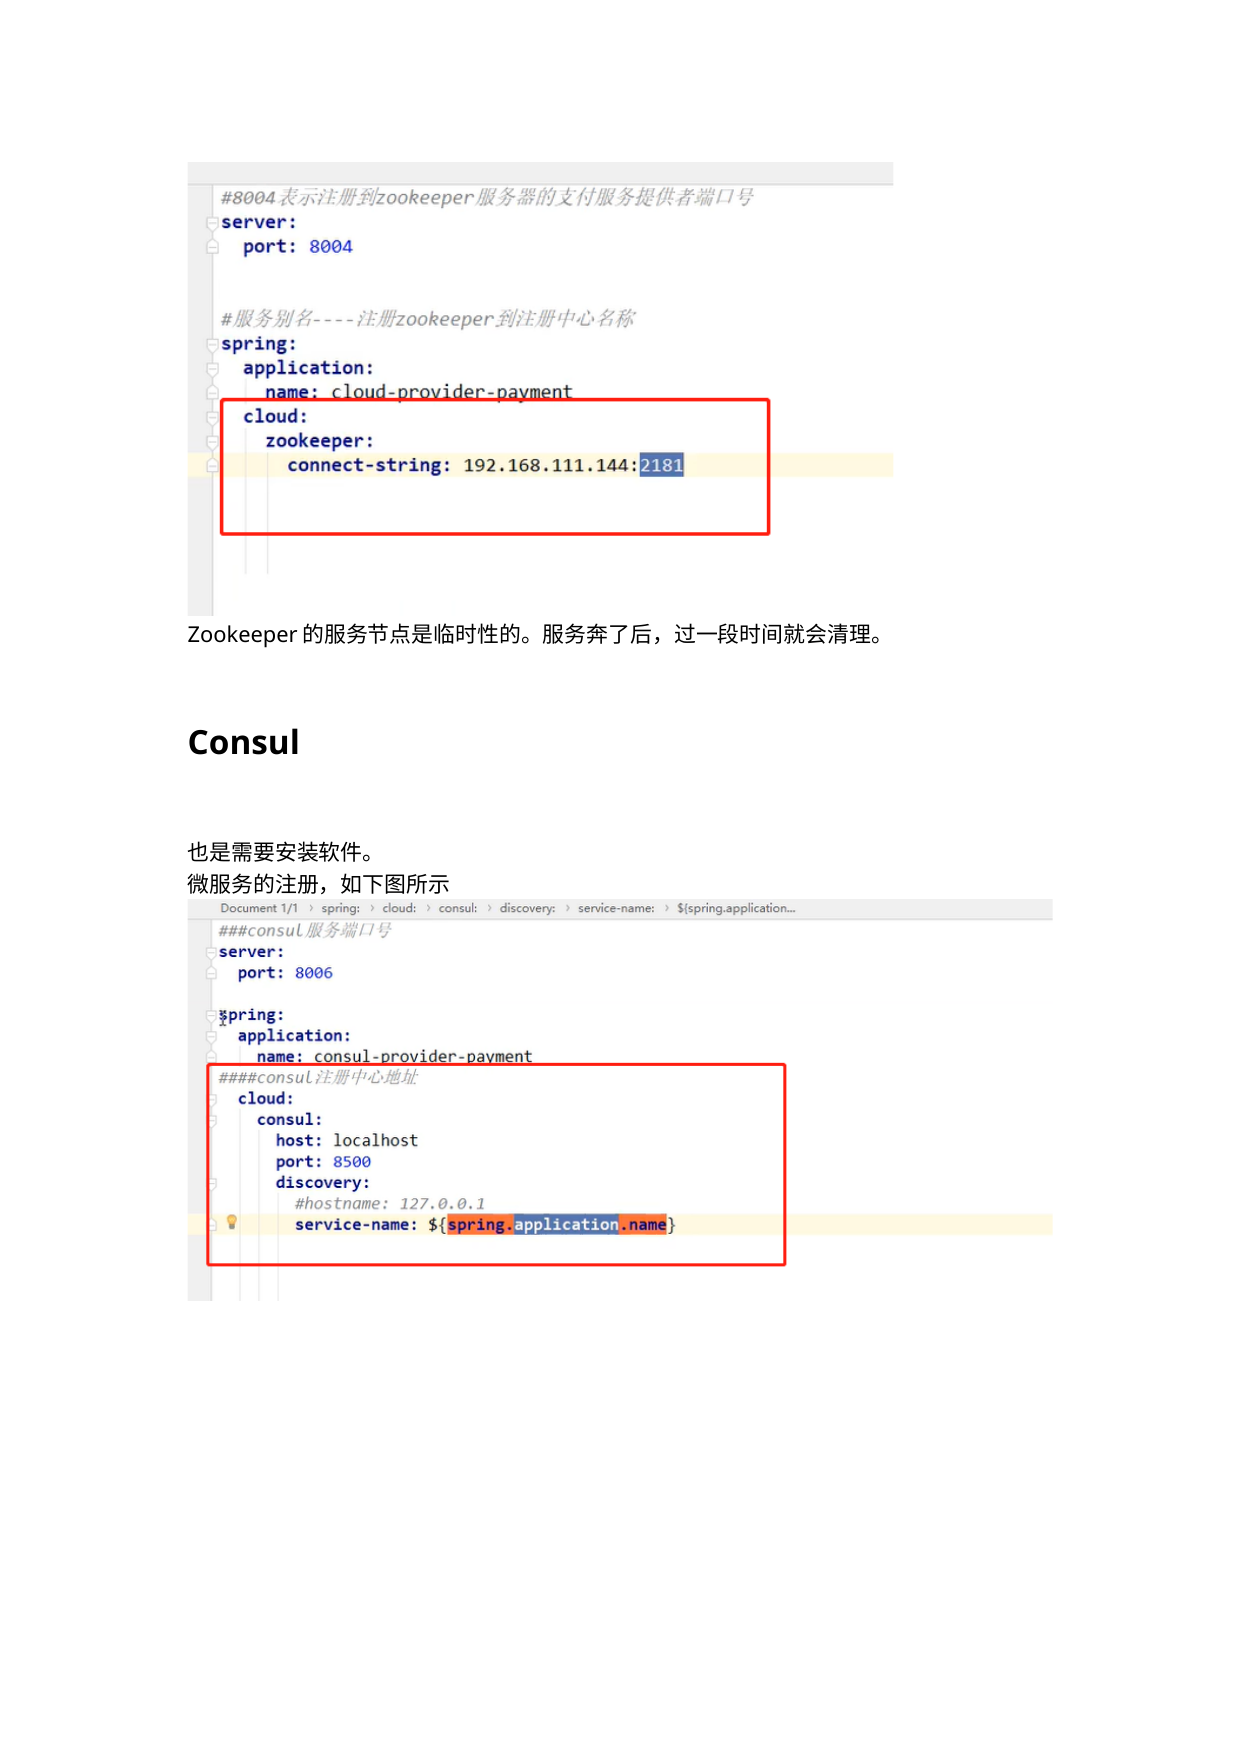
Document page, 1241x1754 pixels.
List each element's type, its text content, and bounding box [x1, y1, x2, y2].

picture [187, 899, 1053, 1301]
subtitle Consul [187, 709, 1053, 774]
picture [187, 162, 894, 616]
text 也是需要安装软件。 [187, 834, 1053, 867]
text Zookeeper的服务节点是临时性的。服务奔了后，过一段时间就会清理。 [187, 617, 1053, 649]
text 微服务的注册，如下图所示 [187, 867, 1053, 899]
